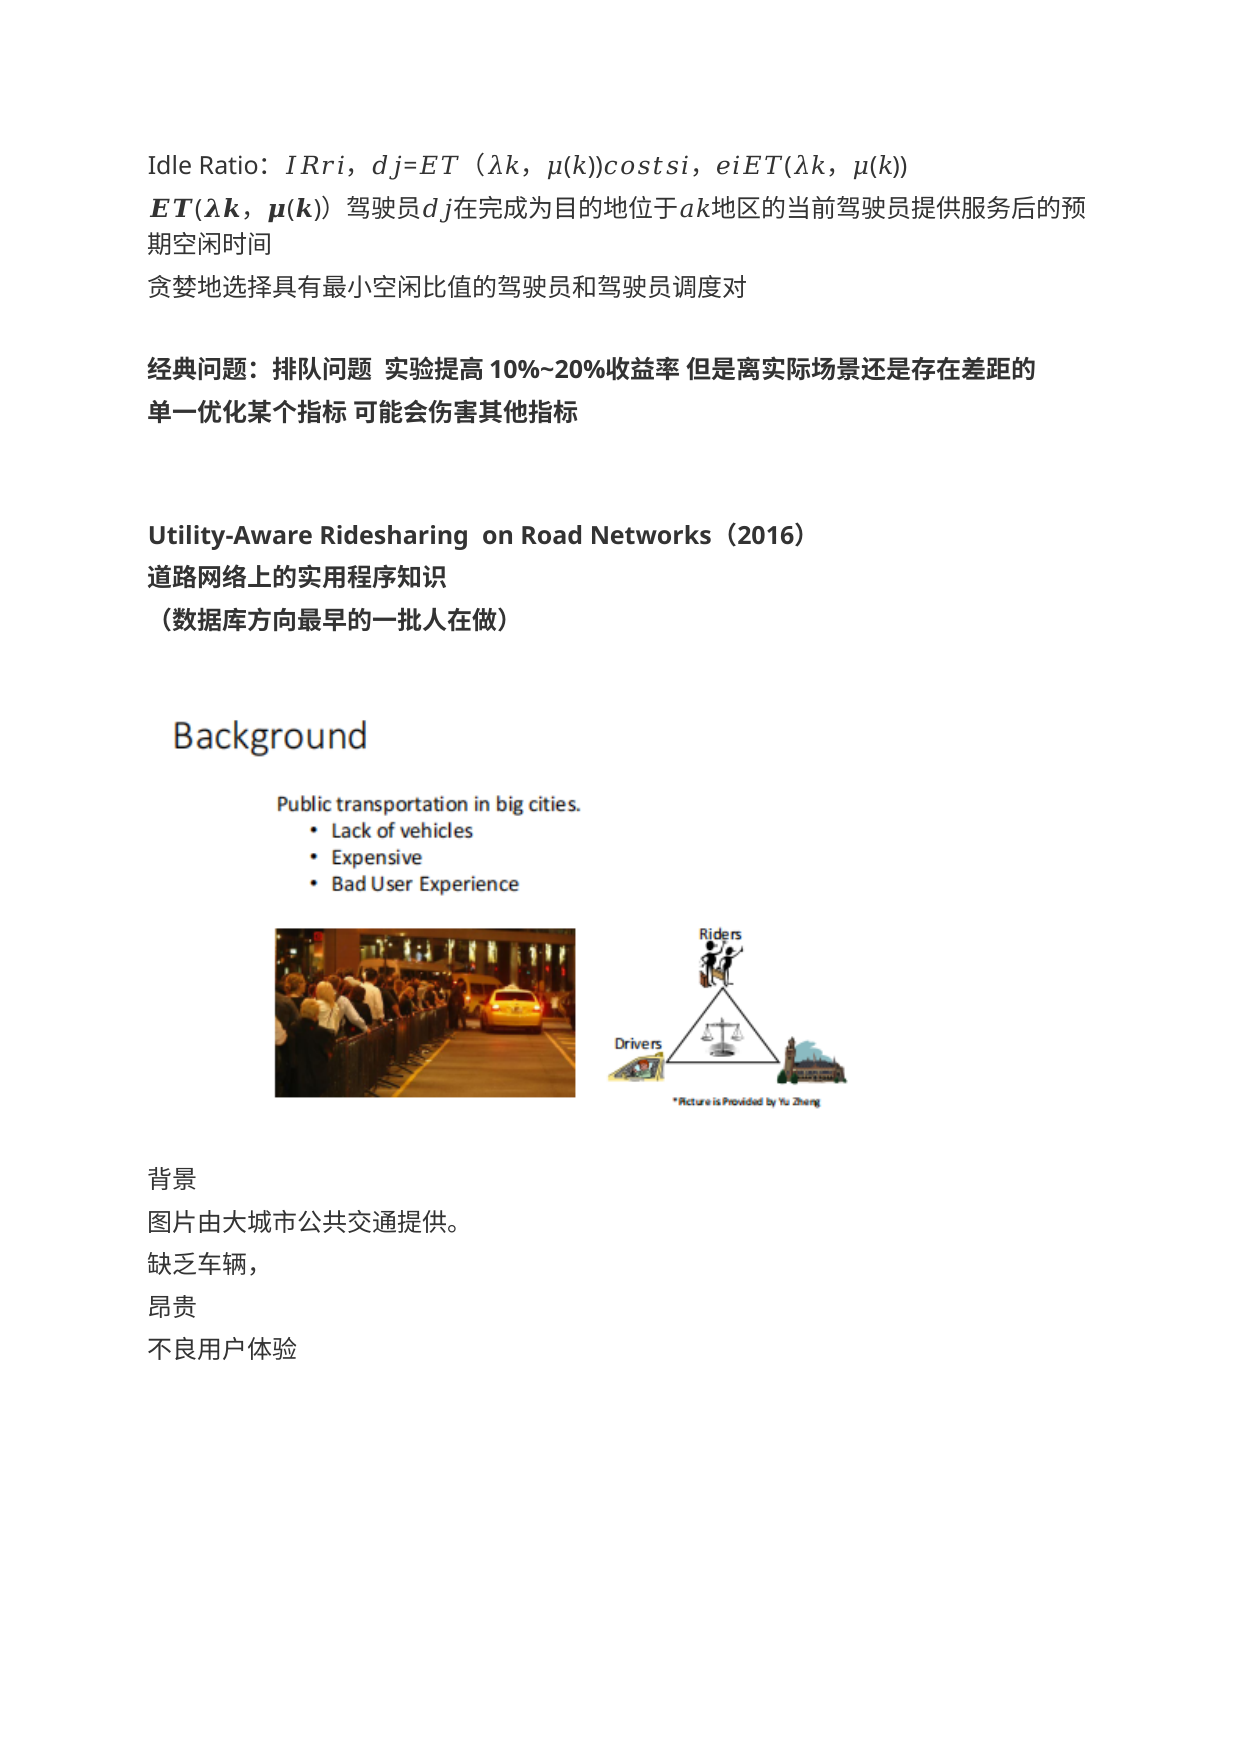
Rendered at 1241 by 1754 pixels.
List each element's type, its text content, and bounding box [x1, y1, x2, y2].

picture [147, 683, 923, 1154]
text 不良用户体验 [148, 1330, 1093, 1366]
text 昂贵 [148, 1287, 1093, 1323]
text Utility-Aware Ridesharing on Road Networks（2016） [148, 515, 1093, 552]
text 𝑬𝑻(𝝀𝒌，𝝁(𝒌)）驾驶员𝑑𝑗在完成为目的地位于𝑎𝑘地区的当前驾驶员提供服务后的预期空闲时间 [148, 188, 1093, 261]
text 缺乏车辆， [148, 1245, 1093, 1281]
text 贪婪地选择具有最小空闲比值的驾驶员和驾驶员调度对 [148, 267, 1093, 303]
text 图片由大城市公共交通提供。 [148, 1202, 1093, 1238]
text 经典问题：排队问题 实验提高10%~20%收益率 但是离实际场景还是存在差距的 [148, 350, 1093, 386]
text 背景 [148, 1160, 1093, 1196]
text Idle Ratio：𝐼𝑅𝑟𝑖，𝑑𝑗=𝐸𝑇（𝜆𝑘，𝜇(𝑘))𝑐𝑜𝑠𝑡𝑠𝑖，𝑒𝑖𝐸𝑇(𝜆𝑘，𝜇(𝑘)) [148, 146, 1093, 182]
text （数据库方向最早的一批人在做） [148, 600, 1093, 637]
text 单一优化某个指标 可能会伤害其他指标 [148, 392, 1093, 428]
text 道路网络上的实用程序知识 [148, 558, 1093, 594]
